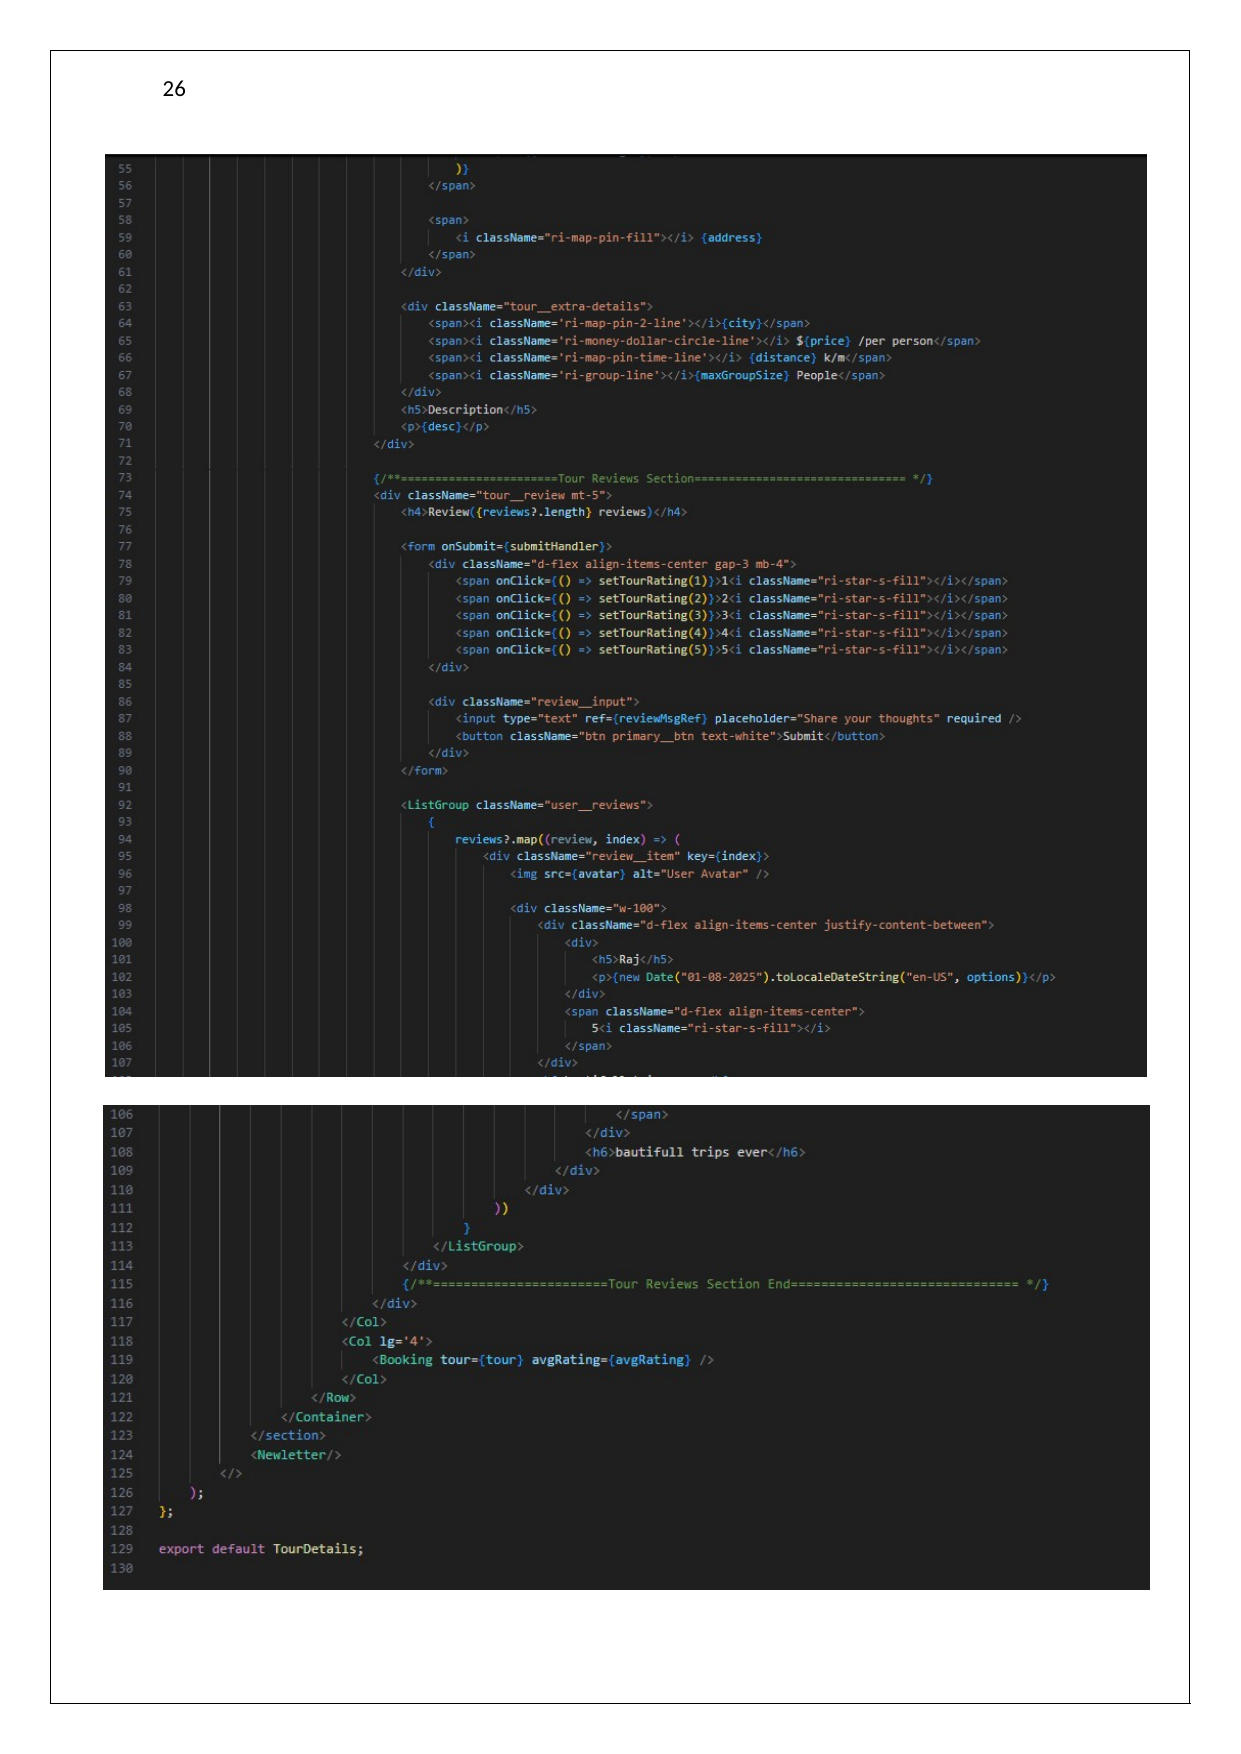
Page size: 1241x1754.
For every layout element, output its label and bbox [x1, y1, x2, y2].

picture [105, 154, 1147, 1077]
picture [103, 1105, 1150, 1590]
